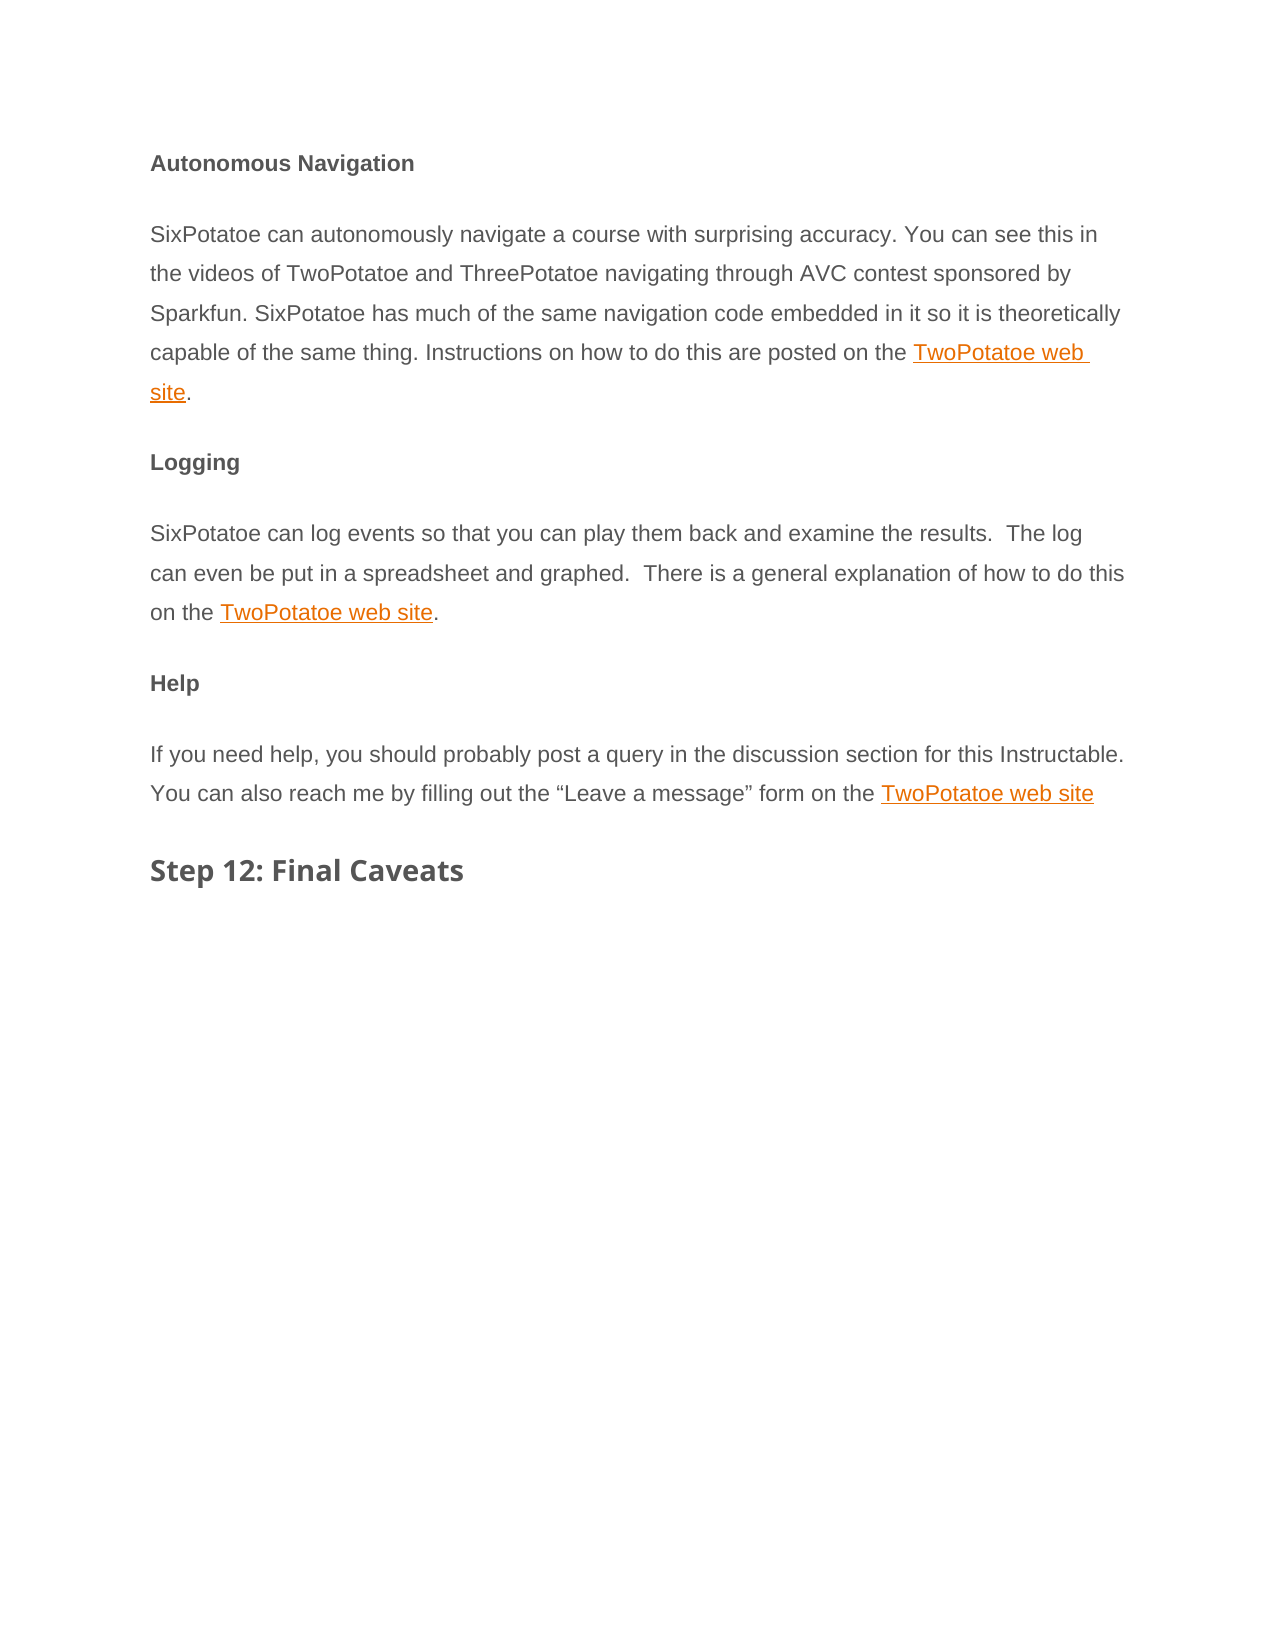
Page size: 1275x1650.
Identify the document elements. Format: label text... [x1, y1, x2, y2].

text If you need help, you should probably post a query in the discussion section for this Instructable. You can also reach me by filling out the “Leave a message” form on the TwoPotatoe web site [150, 741, 1125, 806]
text SixPotatoe can log events so that you can play them back and examine the results. The log can even be put in a spreadsheet and graphed. There is a general explanation of how to do this on the TwoPotatoe web site. [150, 520, 1125, 625]
text Help [150, 670, 1125, 696]
text SixPotatoe can autonomously navigate a course with surprising accuracy. You can see this in the videos of TwoPotatoe and ThreePotatoe navigating through AVC contest sponsored by Sparkfun. SixPotatoe has much of the same navigation code embedded in it so it is theoretically capable of the same thing. Instructions on how to do this are posted on the TwoPotatoe web site. [150, 221, 1125, 405]
text Autonomous Navigation [150, 150, 1125, 176]
subtitle Step 12: Final Caveats [150, 851, 1125, 890]
text Logging [150, 449, 1125, 476]
